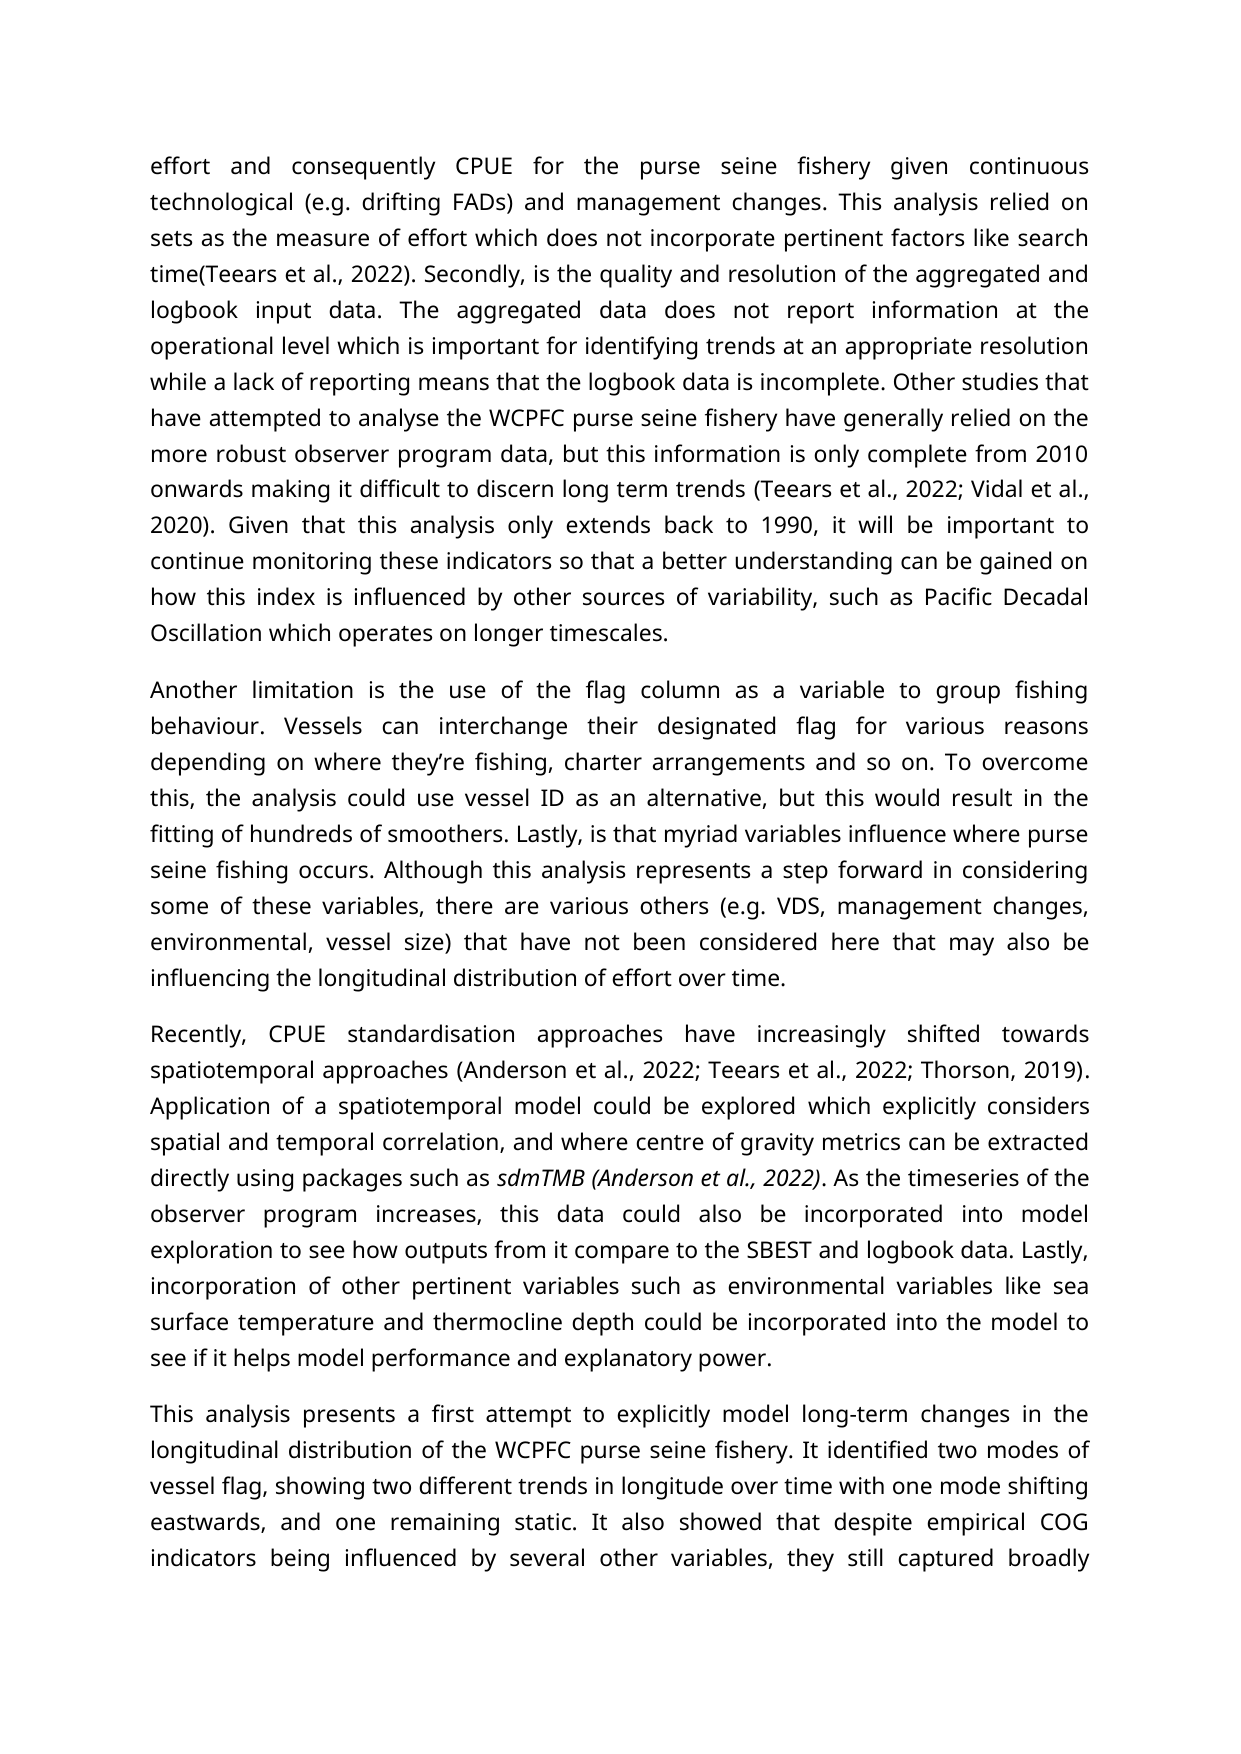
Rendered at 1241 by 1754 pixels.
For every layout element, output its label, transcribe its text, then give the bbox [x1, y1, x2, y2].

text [150, 1398, 1090, 1573]
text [150, 150, 1090, 648]
text Another limitation is the use of the flag column as a variable to group fishing behaviour. Vessels can interchange their designated flag for various reasons depending on where they’re fishing, charter arrangements and so on. To overcome this, the analysis could use vessel ID as an alternative, but this would result in the fitting of hundreds of smoothers. Lastly, is that myriad variables influence where purse seine fishing occurs. Although this analysis represents a step forward in considering some of these variables, there are various others (e.g. VDS, management changes, environmental, vessel size) that have not been considered here that may also be influencing the longitudinal distribution of effort over time. [150, 674, 1090, 993]
text Recently, CPUE standardisation approaches have increasingly shifted towards spatiotemporal approaches . Application of a spatiotemporal model could be explored which explicitly considers spatial and temporal correlation, and where centre of gravity metrics can be extracted directly using packages such as sdmTMB . As the timeseries of the observer program increases, this data could also be incorporated into model exploration to see how outputs from it compare to the SBEST and logbook data. Lastly, incorporation of other pertinent variables such as environmental variables like sea surface temperature and thermocline depth could be incorporated into the model to see if it helps model performance and explanatory power. [150, 1018, 1090, 1373]
